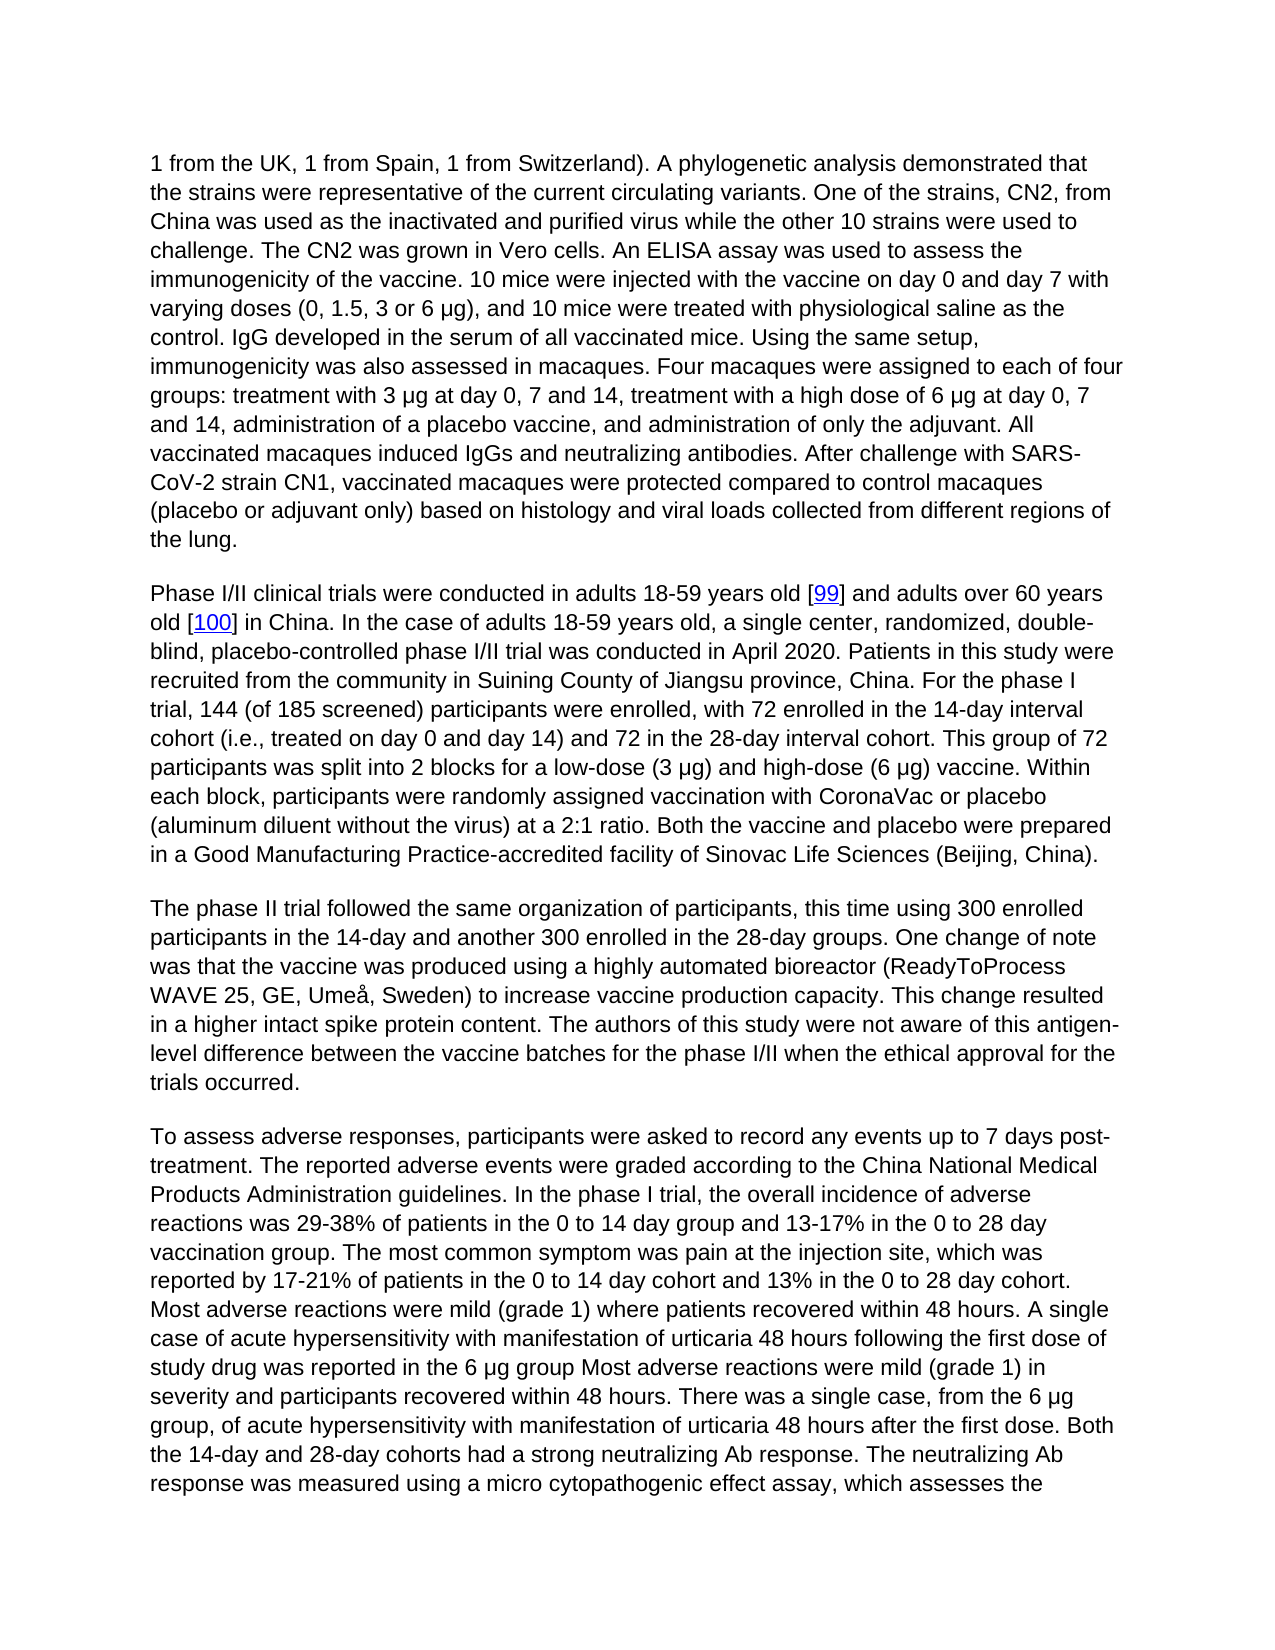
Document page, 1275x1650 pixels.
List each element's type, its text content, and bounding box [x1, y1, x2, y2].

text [150, 1123, 1125, 1497]
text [150, 150, 1125, 553]
text The phase II trial followed the same organization of participants, this time using 300 enrolled participants in the 14-day and another 300 enrolled in the 28-day groups. One change of note was that the vaccine was produced using a highly automated bioreactor (ReadyToProcess WAVE 25, GE, Umeå, Sweden) to increase vaccine production capacity. This change resulted in a higher intact spike protein content. The authors of this study were not aware of this antigen-level difference between the vaccine batches for the phase I/II when the ethical approval for the trials occurred. [150, 895, 1125, 1095]
text Phase I/II clinical trials were conducted in adults 18-59 years old [99] and adults over 60 years old [100] in China. In the case of adults 18-59 years old, a single center, randomized, double-blind, placebo-controlled phase I/II trial was conducted in April 2020. Patients in this study were recruited from the community in Suining County of Jiangsu province, China. For the phase I trial, 144 (of 185 screened) participants were enrolled, with 72 enrolled in the 14-day interval cohort (i.e., treated on day 0 and day 14) and 72 in the 28-day interval cohort. This group of 72 participants was split into 2 blocks for a low-dose (3 μg) and high-dose (6 μg) vaccine. Within each block, participants were randomly assigned vaccination with CoronaVac or placebo (aluminum diluent without the virus) at a 2:1 ratio. Both the vaccine and placebo were prepared in a Good Manufacturing Practice-accredited facility of Sinovac Life Sciences (Beijing, China). [150, 580, 1125, 867]
